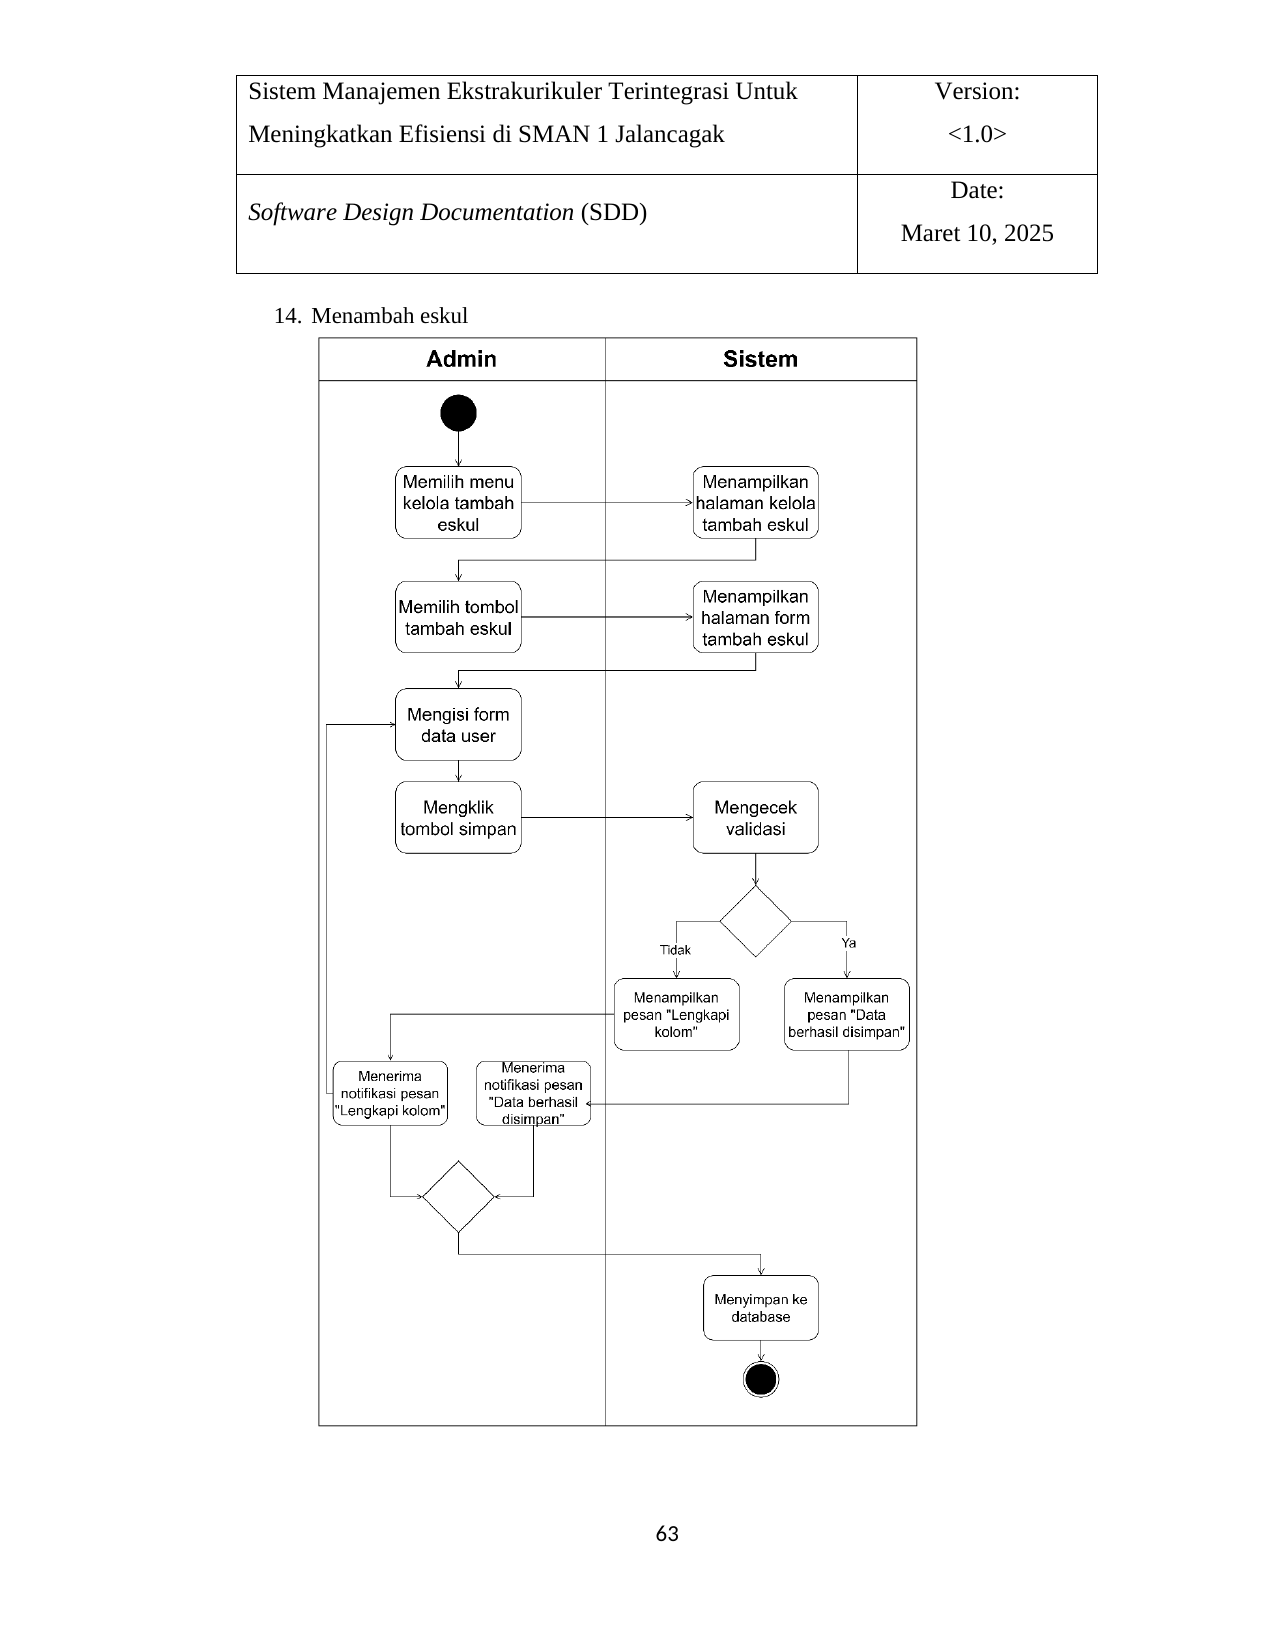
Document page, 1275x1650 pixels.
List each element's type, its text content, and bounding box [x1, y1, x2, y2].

list Menambah eskul [274, 302, 1098, 329]
picture [311, 330, 924, 1433]
